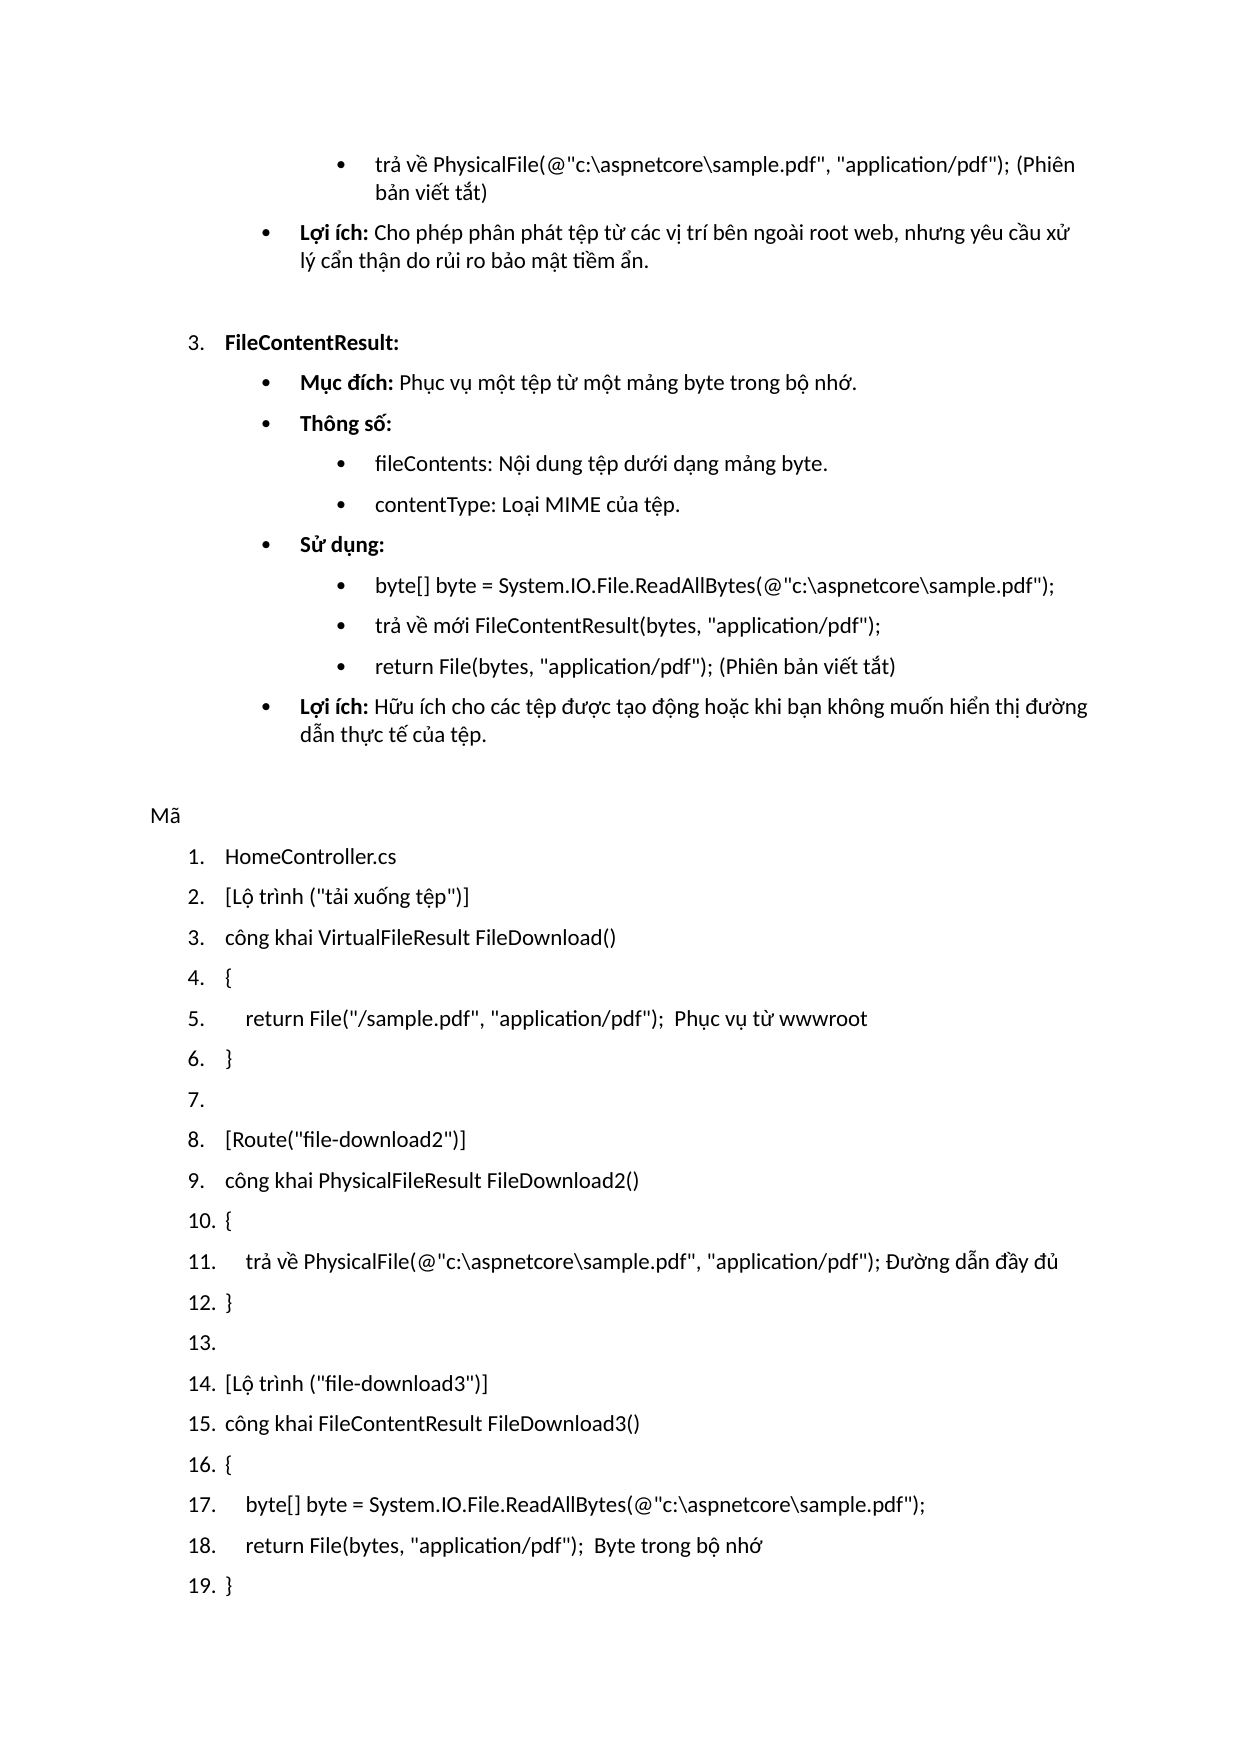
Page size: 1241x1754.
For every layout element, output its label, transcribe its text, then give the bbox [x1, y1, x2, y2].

list công khai PhysicalFileResult FileDownload2() [187, 1166, 1090, 1194]
list [Route("file-download2")] [187, 1126, 1090, 1153]
list trả về PhysicalFile(@"c:\aspnetcore\sample.pdf", "application/pdf"); Đường dẫn đầy đủ [187, 1247, 1090, 1275]
list [Lộ trình ("tải xuống tệp")] [187, 882, 1090, 910]
list công khai VirtualFileResult FileDownload() [187, 923, 1090, 951]
list } [187, 1288, 1090, 1316]
list } [187, 1044, 1090, 1072]
list { [187, 963, 1090, 991]
list } [187, 1571, 1090, 1599]
list fileContents: Nội dung tệp dưới dạng mảng byte. [337, 449, 1090, 477]
list Lợi ích: Cho phép phân phát tệp từ các vị trí bên ngoài root web, nhưng yêu cầu xử lý cẩn thận do rủi ro bảo mật tiềm ẩn. [262, 218, 1090, 274]
list byte[] byte = System.IO.File.ReadAllBytes(@"c:\aspnetcore\sample.pdf"); [337, 571, 1090, 599]
list return File(bytes, "application/pdf"); Byte trong bộ nhớ [187, 1531, 1090, 1559]
list byte[] byte = System.IO.File.ReadAllBytes(@"c:\aspnetcore\sample.pdf"); [187, 1490, 1090, 1518]
list { [187, 1207, 1090, 1234]
list Thông số: [262, 409, 1090, 437]
list contentType: Loại MIME của tệp. [337, 490, 1090, 518]
list Mục đích: Phục vụ một tệp từ một mảng byte trong bộ nhớ. [262, 368, 1090, 396]
list trả về PhysicalFile(@"c:\aspnetcore\sample.pdf", "application/pdf"); (Phiên bản viết tắt) [337, 150, 1090, 206]
list FileContentResult: [187, 328, 1090, 356]
list Lợi ích: Hữu ích cho các tệp được tạo động hoặc khi bạn không muốn hiển thị đường dẫn thực tế của tệp. [262, 692, 1090, 748]
text Mã [150, 801, 1090, 829]
list [Lộ trình ("file-download3")] [187, 1369, 1090, 1397]
list { [187, 1450, 1090, 1478]
list HomeController.cs [187, 842, 1090, 870]
list return File(bytes, "application/pdf"); (Phiên bản viết tắt) [337, 652, 1090, 680]
list Sử dụng: [262, 530, 1090, 558]
list công khai FileContentResult FileDownload3() [187, 1409, 1090, 1437]
list return File("/sample.pdf", "application/pdf"); Phục vụ từ wwwroot [187, 1004, 1090, 1032]
list trả về mới FileContentResult(bytes, "application/pdf"); [337, 611, 1090, 639]
